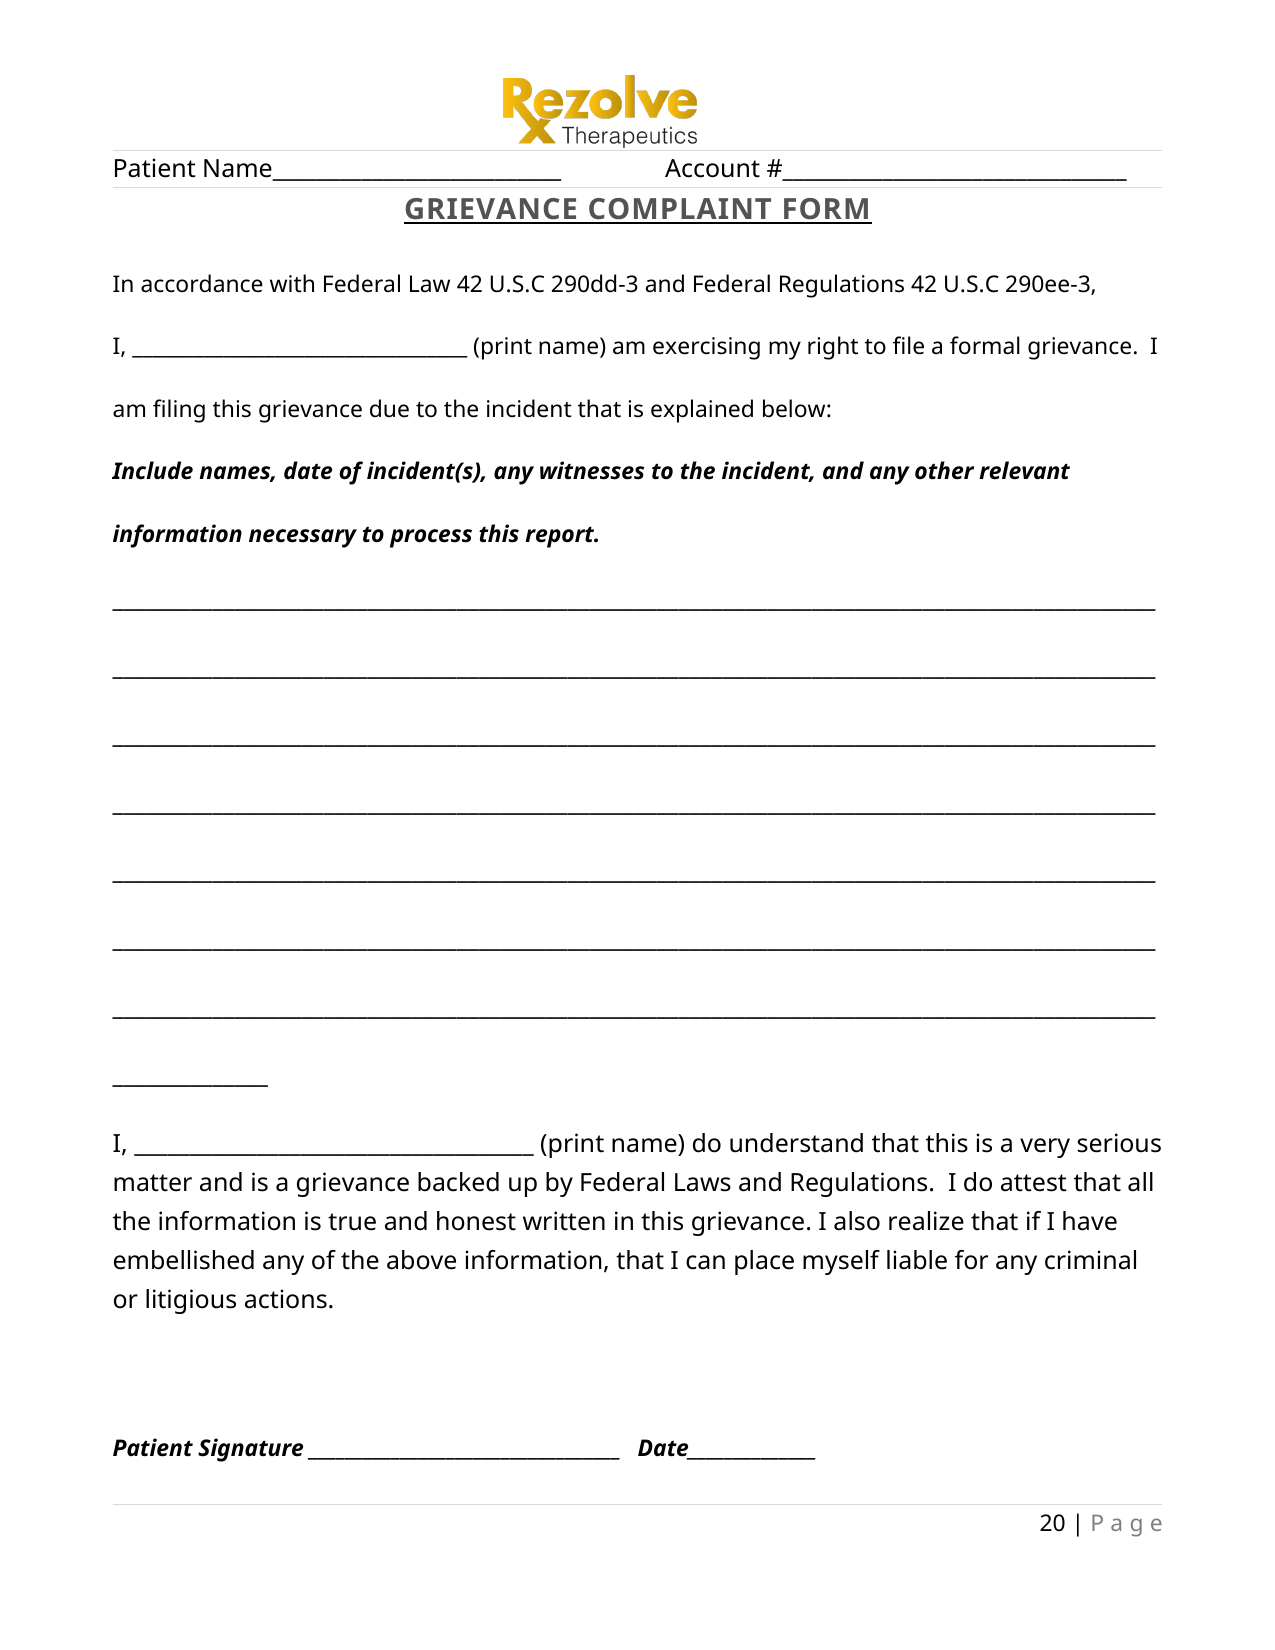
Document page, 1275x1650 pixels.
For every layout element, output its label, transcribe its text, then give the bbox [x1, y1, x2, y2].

text Patient Signature __________________________________ Date______________ [112, 1432, 1162, 1463]
text In accordance with Federal Law 42 U.S.C 290dd-3 and Federal Regulations 42 U.S.C 290ee-3, [112, 268, 1162, 299]
text GRIEVANCE COMPLAINT FORM [112, 188, 1162, 228]
picture [503, 75, 697, 148]
text I, _________________________________ (print name) am exercising my right to file a formal grievance. I am filing this grievance due to the incident that is explained below: [112, 330, 1162, 424]
text ________________________________________________________________________________________________________________________________________________________________________________________________________________________________________________________________________________________________________________________________________________________________________________________________________________________________________________________________________________________________________________________________________________________________________________________________________________________________________________________________________________________________ [112, 580, 1162, 1091]
text I, ____________________________________ (print name) do understand that this is a very serious matter and is a grievance backed up by Federal Laws and Regulations. I do attest that all the information is true and honest written in this grievance. I also realize that if I have embellished any of the above information, that I can place myself liable for any criminal or litigious actions. [112, 1125, 1162, 1316]
text Include names, date of incident(s), any witnesses to the incident, and any other relevant information necessary to process this report. [112, 455, 1162, 549]
